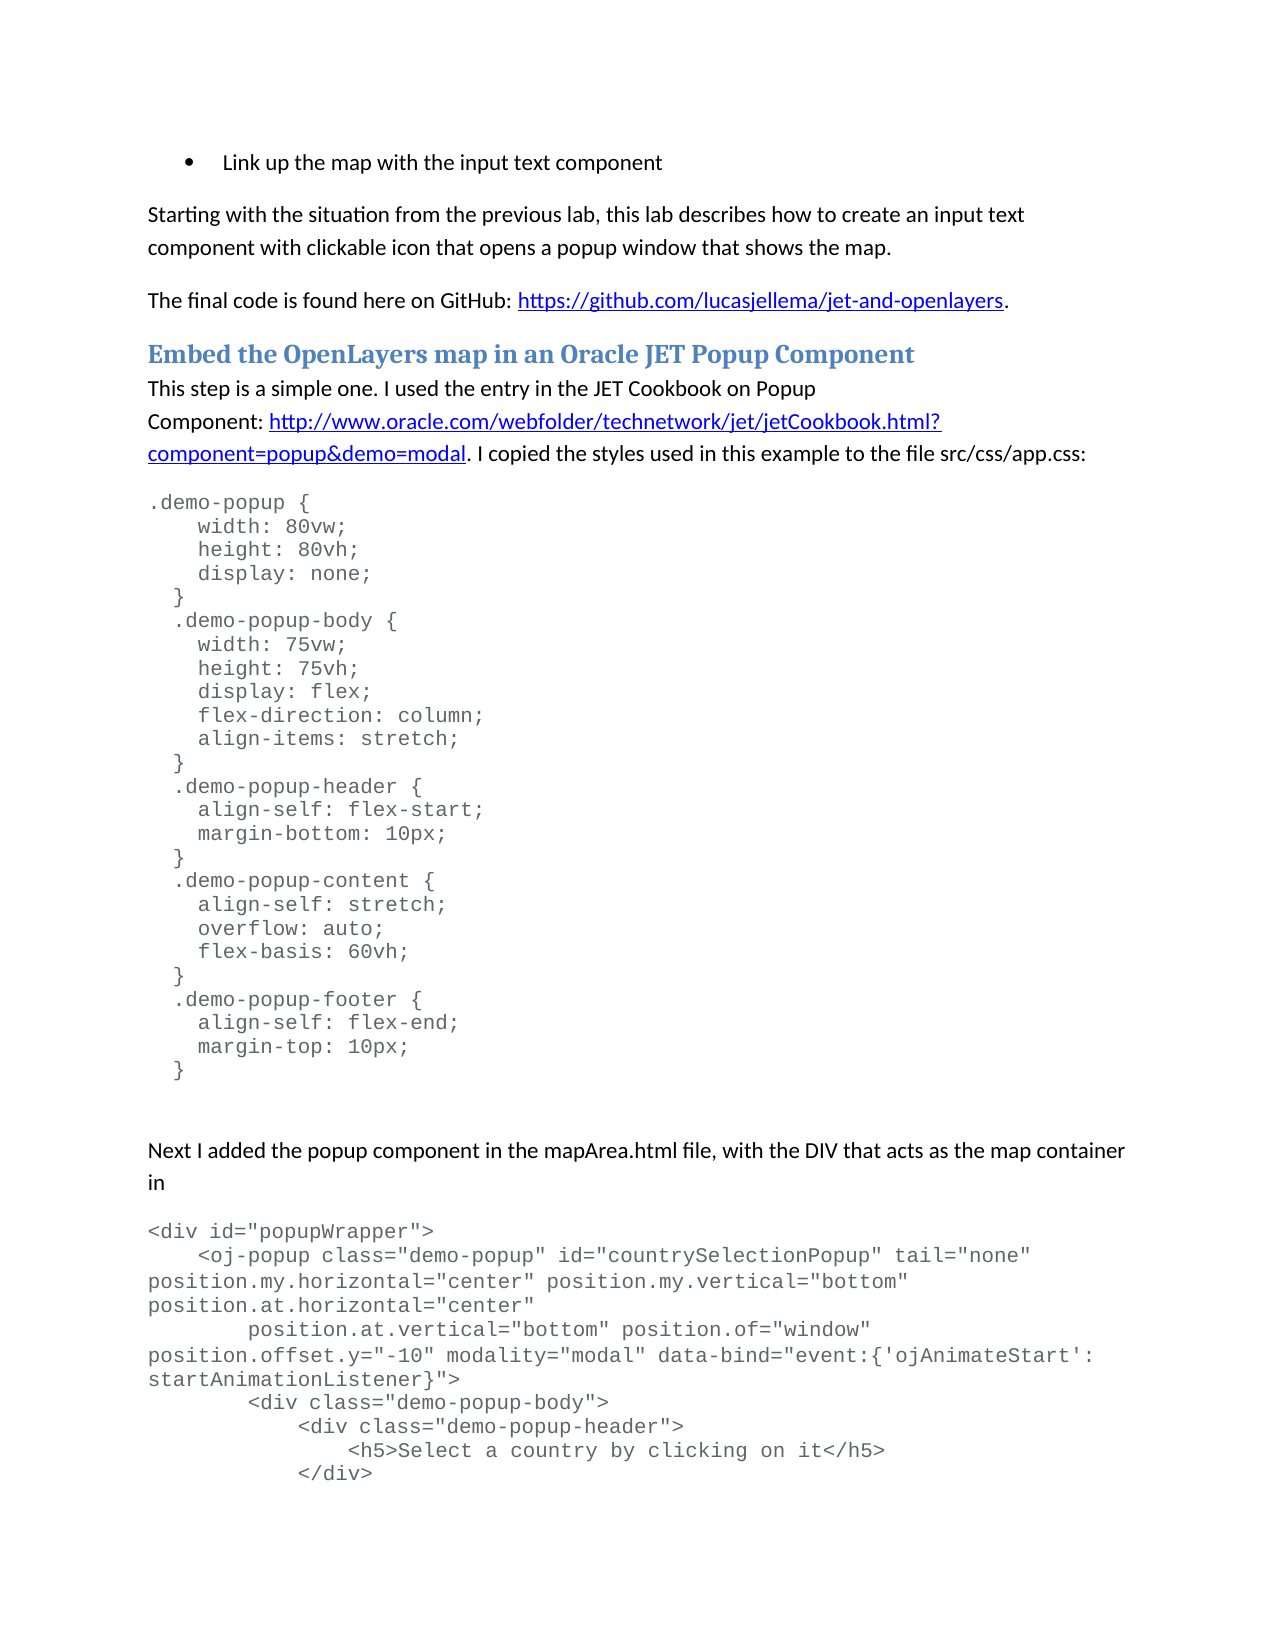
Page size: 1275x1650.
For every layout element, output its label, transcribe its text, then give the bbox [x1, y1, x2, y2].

text align-self: stretch; [148, 894, 1127, 918]
text Next I added the popup component in the mapArea.html file, with the DIV that acts as the map container in [148, 1164, 1127, 1196]
text height: 75vh; [148, 657, 1127, 681]
text .demo-popup-body { [148, 610, 1127, 634]
text width: 75vw; [148, 634, 1127, 657]
text </div> [148, 1463, 1127, 1487]
text Starting with the situation from the previous lab, this lab describes how to create an input text component with clickable icon that opens a popup window that shows the map. [148, 201, 1127, 261]
text } [148, 965, 1127, 988]
text } [148, 847, 1127, 870]
text <oj-popup class="demo-popup" id="countrySelectionPopup" tail="none" position.my.horizontal="center" position.my.vertical="bottom" position.at.horizontal="center" [148, 1245, 1127, 1319]
text flex-direction: column; [148, 705, 1127, 728]
text display: none; [148, 563, 1127, 587]
text .demo-popup { [148, 492, 1127, 516]
text flex-basis: 60vh; [148, 941, 1127, 965]
text .demo-popup-content { [148, 870, 1127, 894]
text align-self: flex-start; [148, 799, 1127, 823]
text .demo-popup-header { [148, 776, 1127, 799]
text <div id="popupWrapper"> [148, 1221, 1127, 1245]
text display: flex; [148, 681, 1127, 705]
text } [148, 1059, 1127, 1083]
text overflow: auto; [148, 918, 1127, 941]
text width: 80vw; [148, 516, 1127, 539]
text <h5>Select a country by clicking on it</h5> [148, 1439, 1127, 1463]
text .demo-popup-footer { [148, 988, 1127, 1012]
text <div class="demo-popup-header"> [148, 1416, 1127, 1439]
text align-self: flex-end; [148, 1012, 1127, 1036]
text <div class="demo-popup-body"> [148, 1392, 1127, 1416]
text margin-bottom: 10px; [148, 823, 1127, 847]
text align-items: stretch; [148, 728, 1127, 752]
text position.at.vertical="bottom" position.of="window" position.offset.y="-10" modality="modal" data-bind="event:{'ojAnimateStart': startAnimationListener}"> [148, 1319, 1127, 1392]
list Link up the map with the input text component [185, 148, 1127, 176]
subtitle Embed the OpenLayers map in an Oracle JET Popup Component [148, 339, 1127, 370]
text } [148, 752, 1127, 776]
text margin-top: 10px; [148, 1036, 1127, 1059]
text } [148, 587, 1127, 610]
text This step is a simple one. I used the entry in the JET Cookbook on Popup Component: http://www.oracle.com/webfolder/technetwork/jet/jetCookbook.html?component=popup&demo=modal. I copied the styles used in this example to the file src/css/app.css: [148, 374, 1127, 467]
text The final code is found here on GitHub: https://github.com/lucasjellema/jet-and-openlayers. [148, 286, 1127, 314]
text height: 80vh; [148, 539, 1127, 563]
